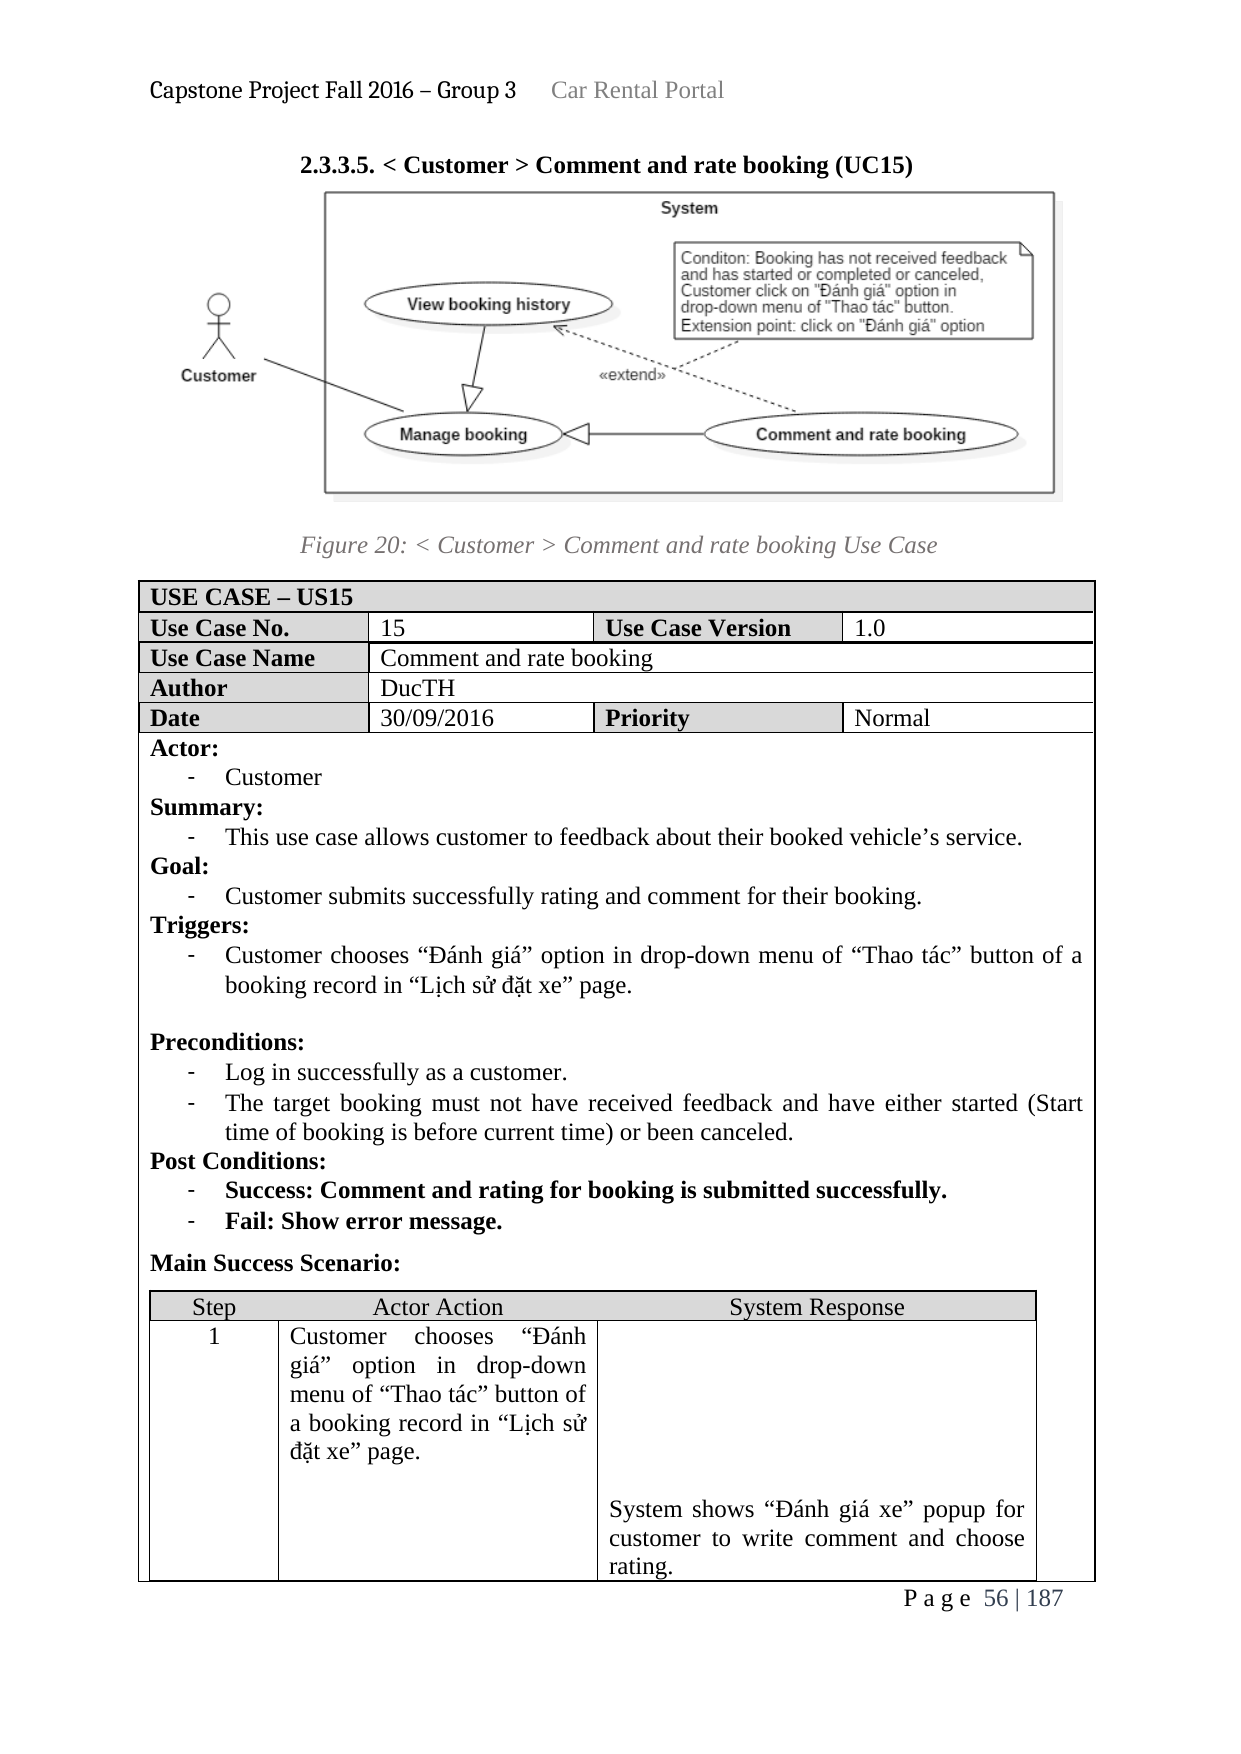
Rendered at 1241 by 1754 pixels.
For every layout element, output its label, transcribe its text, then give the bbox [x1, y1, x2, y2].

table_cell Priority [595, 703, 842, 732]
subtitle < Customer > Comment and rate booking (UC15) [300, 150, 1090, 179]
table_cell Normal [844, 702, 1094, 732]
text Figure 20: < Customer > Comment and rate booking Use Case [150, 530, 1090, 559]
table_cell Use Case No. [139, 613, 368, 641]
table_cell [139, 732, 1094, 1581]
table_cell DucTH [369, 672, 1094, 702]
table_cell Use Case Name [140, 643, 368, 672]
table_cell 1.0 [843, 611, 1094, 641]
table_cell Use Case Version [594, 613, 842, 641]
table_cell Author [139, 673, 368, 702]
table_cell 30/09/2016 [370, 703, 593, 732]
picture [163, 181, 1077, 512]
table_header USE CASE – US15 [140, 582, 1094, 611]
table_cell 15 [369, 613, 593, 641]
table_cell Date [140, 703, 368, 732]
table_cell Comment and rate booking [370, 641, 1094, 672]
